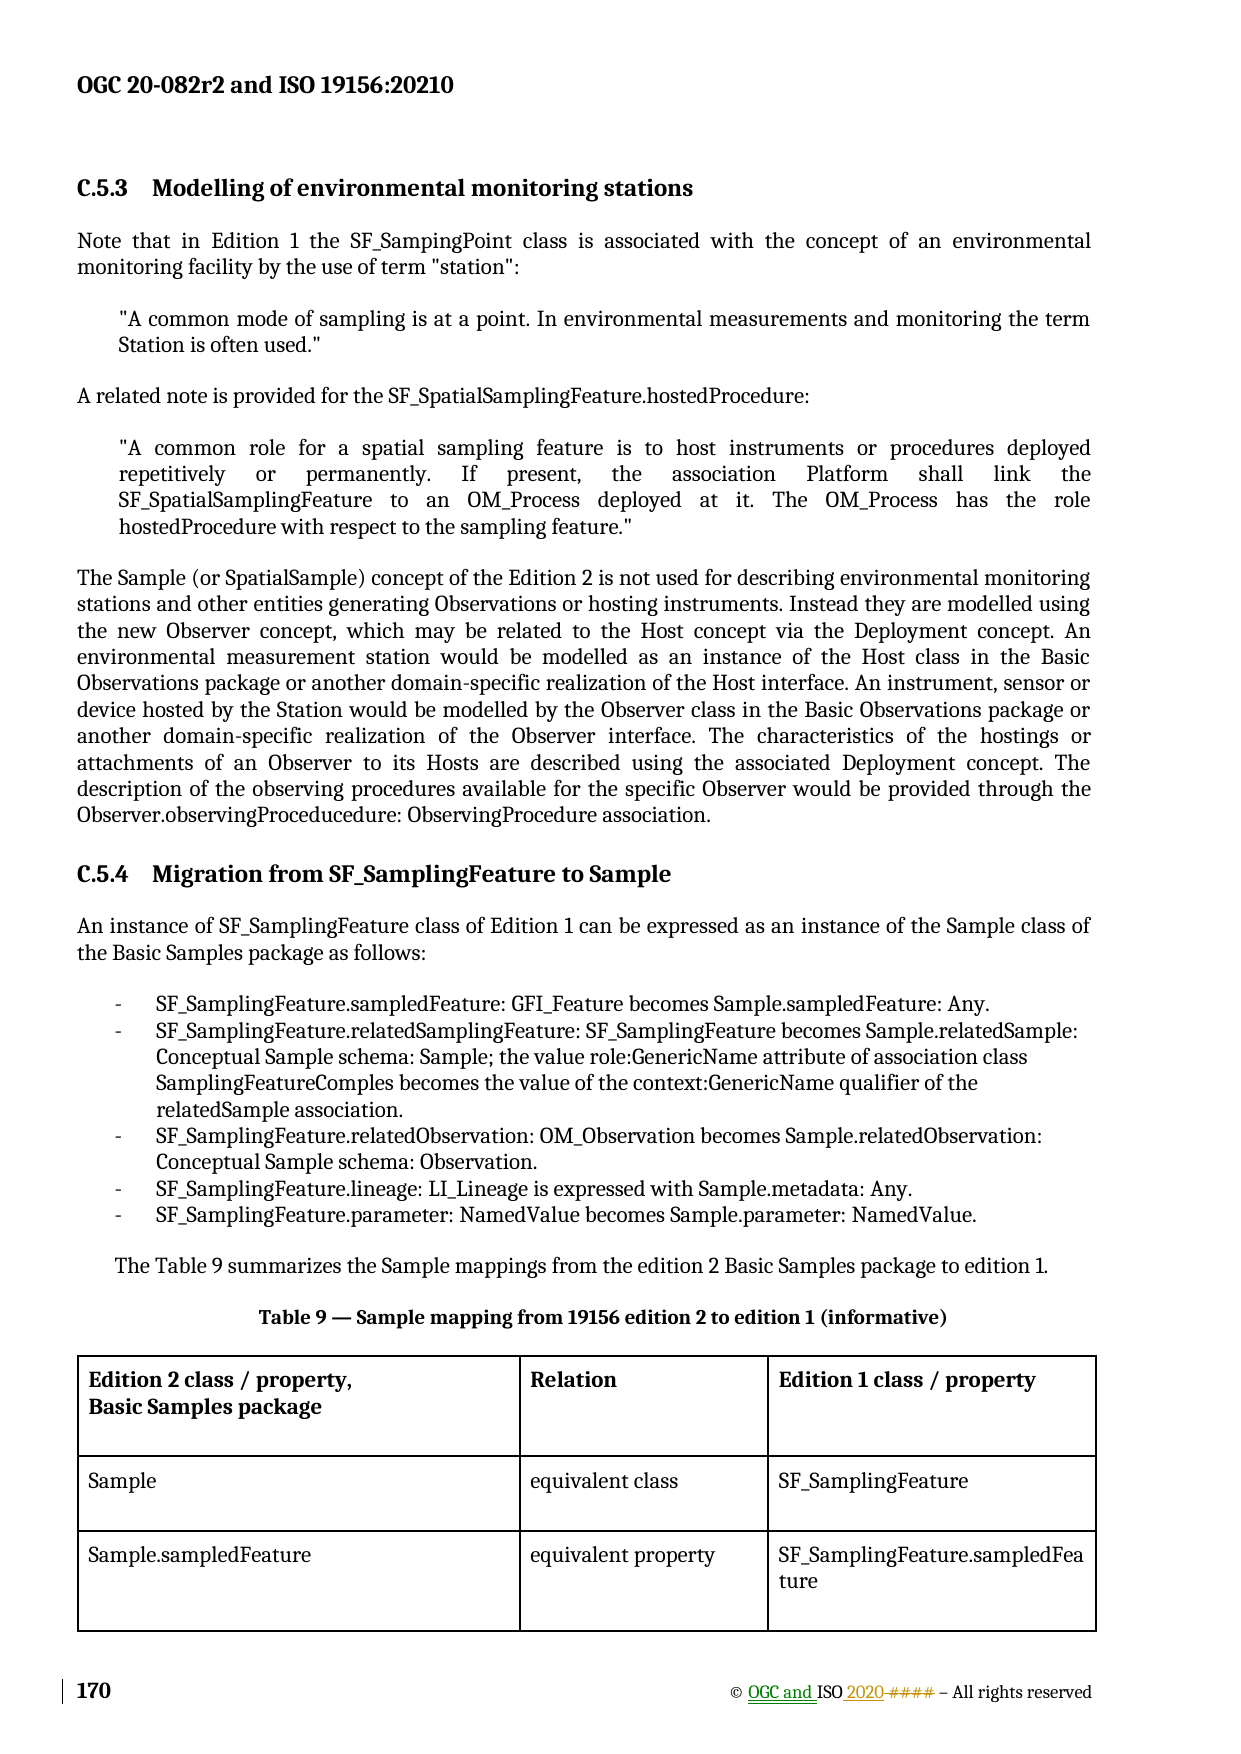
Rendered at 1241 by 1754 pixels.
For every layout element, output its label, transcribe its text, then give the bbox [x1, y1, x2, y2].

text The table 9 summarizes the Sample mappings from the edition 2 Basic Samples package to edition 1. [114, 1253, 1092, 1279]
text "A common role for a spatial sampling feature is to host instruments or procedures deployed repetitively or permanently. If present, the association Platform shall link the SF_SpatialSamplingFeature to an OM_Process deployed at it. The OM_Process has the role hostedProcedure with respect to the sampling feature." [119, 434, 1092, 540]
text Modelling of environmental monitoring stations [77, 174, 1092, 203]
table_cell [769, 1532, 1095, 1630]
text "A common mode of sampling is at a point. In environmental measurements and monitoring the term Station is often used." [119, 305, 1092, 358]
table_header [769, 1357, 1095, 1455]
text A related note is provided for the SF_SpatialSamplingFeature.hostedProcedure: [77, 383, 1092, 409]
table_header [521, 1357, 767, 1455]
text An instance of SF_SamplingFeature class of Edition 1 can be expressed as an instance of the Sample class of the Basic Samples package as follows: [77, 913, 1092, 966]
list SF_SamplingFeature.relatedObservation: OM_Observation becomes Sample.relatedObservation: Conceptual Sample schema: Observation. [114, 1123, 1092, 1176]
list SF_SamplingFeature.lineage: LI_Lineage is expressed with Sample.metadata: Any. [114, 1176, 1092, 1202]
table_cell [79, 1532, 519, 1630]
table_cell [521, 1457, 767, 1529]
list SF_SamplingFeature.sampledFeature: GFI_Feature becomes Sample.sampledFeature: Any. [114, 991, 1092, 1017]
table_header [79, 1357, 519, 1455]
list SF_SamplingFeature.parameter: NamedValue becomes Sample.parameter: NamedValue. [114, 1202, 1092, 1228]
text Migration from SF_SamplingFeature to Sample [77, 859, 1092, 888]
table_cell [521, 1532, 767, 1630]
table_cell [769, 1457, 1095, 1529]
text Table 9 — Sample mapping from 19156 edition 2 to edition 1 (informative) [114, 1304, 1092, 1329]
text Note that in Edition 1 the SF_SampingPoint class is associated with the concept of an environmental monitoring facility by the use of term "station": [77, 228, 1092, 280]
text The Sample (or SpatialSample) concept of the Edition 2 is not used for describing environmental monitoring stations and other entities generating Observations or hosting instruments. Instead they are modelled using the new Observer concept, which may be related to the Host concept via the Deployment concept. An environmental measurement station would be modelled as an instance of the Host class in the Basic Observations package or another domain-specific realization of the Host interface. An instrument, sensor or device hosted by the Station would be modelled by the Observer class in the Basic Observations package or another domain-specific realization of the Observer interface. The characteristics of the hostings or attachments of an Observer to its Hosts are described using the associated Deployment concept. The description of the observing procedures available for the specific Observer would be provided through the Observer.observingProceducedure: ObservingProcedure association. [77, 565, 1092, 828]
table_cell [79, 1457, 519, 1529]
list SF_SamplingFeature.relatedSamplingFeature: SF_SamplingFeature becomes Sample.relatedSample: Conceptual Sample schema: Sample; the value role:GenericName attribute of association class SamplingFeatureComples becomes the value of the context:GenericName qualifier of the relatedSample association. [114, 1017, 1092, 1123]
